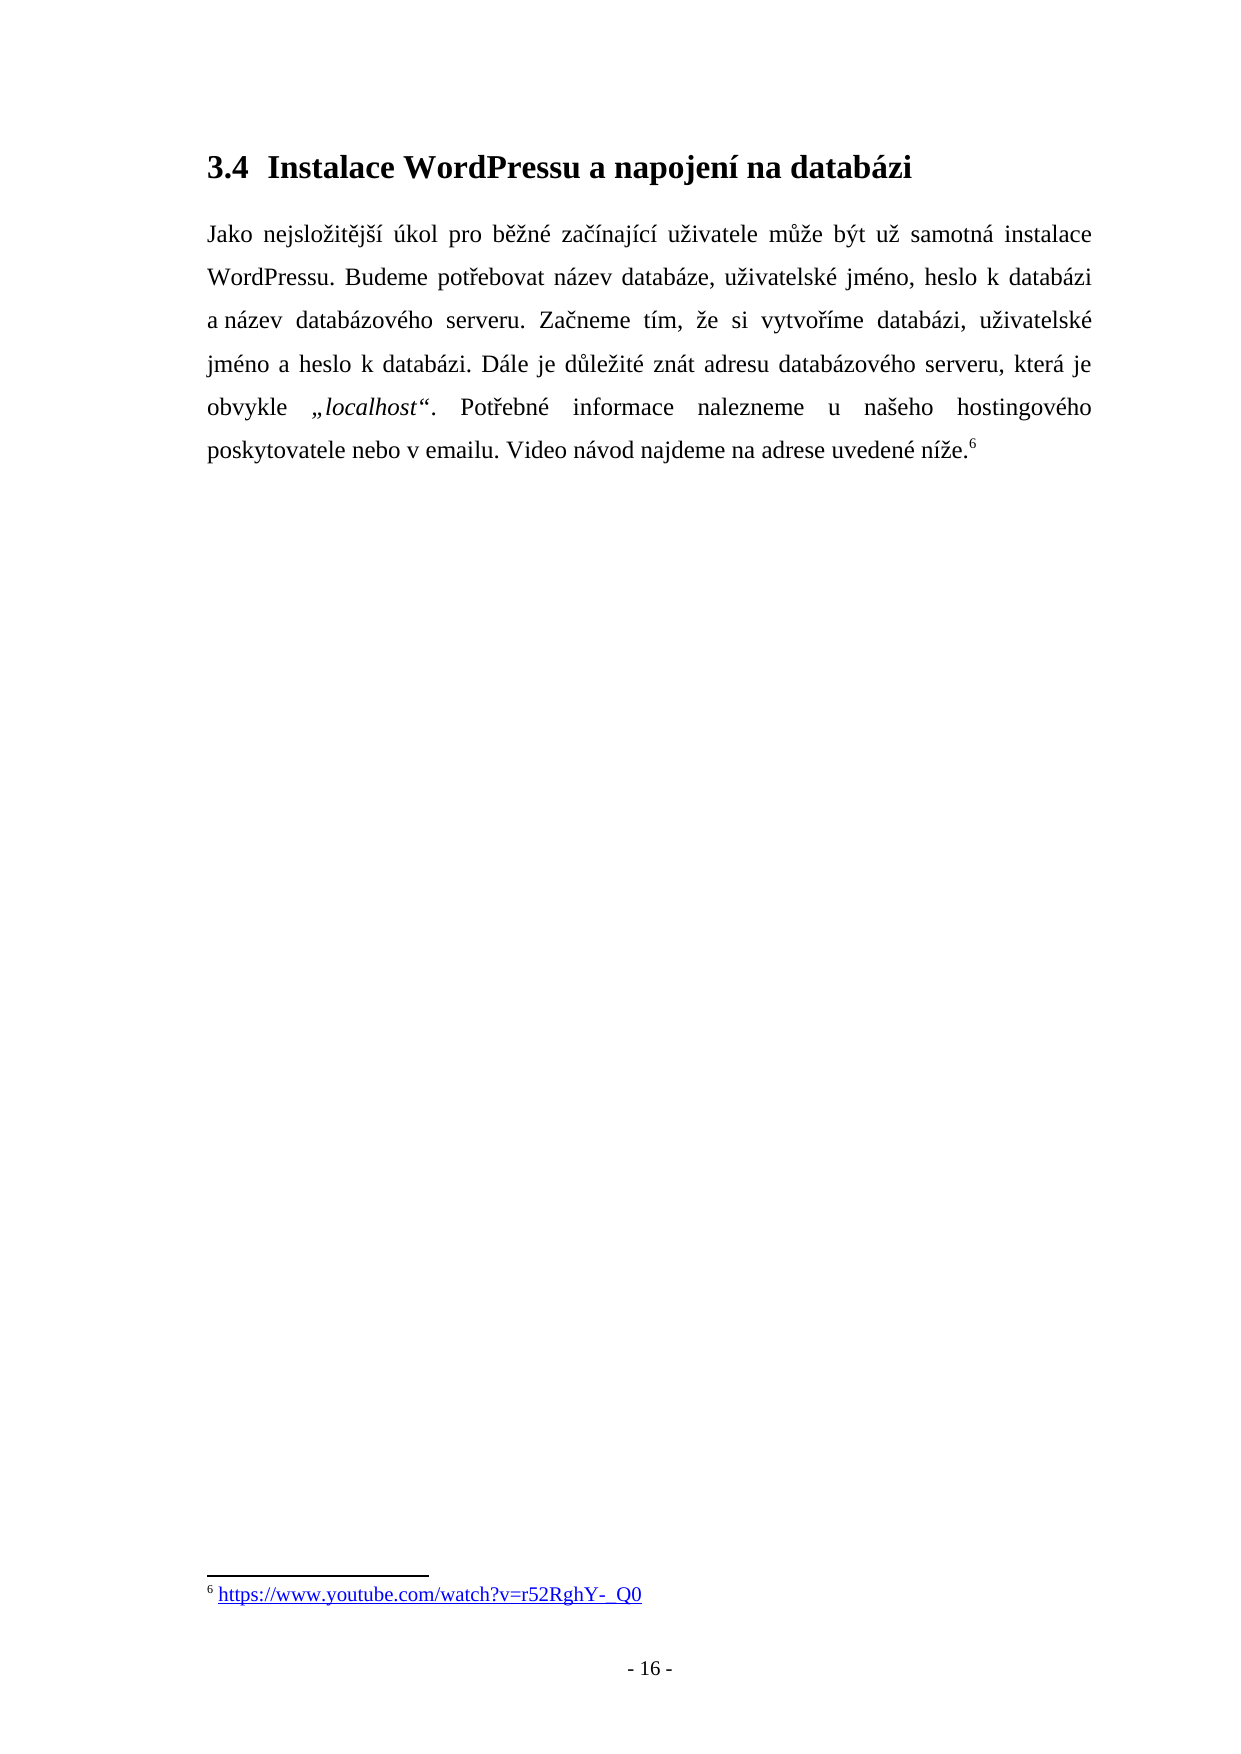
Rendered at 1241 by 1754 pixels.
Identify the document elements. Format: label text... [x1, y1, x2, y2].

text Jako nejsložitější úkol pro běžné začínající uživatele může být už samotná instalace WordPressu. Budeme potřebovat název databáze, uživatelské jméno, heslo k databázi a název databázového serveru. Začneme tím, že si vytvoříme databázi, uživatelské jméno a heslo k databázi. Dále je důležité znát adresu databázového serveru, která je obvykle „localhost“. Potřebné informace nalezneme u našeho hostingového poskytovatele nebo v emailu. Video návod najdeme na adrese uvedené níže. [207, 219, 1092, 464]
subtitle Instalace WordPressu a napojení na databázi [207, 148, 1092, 186]
